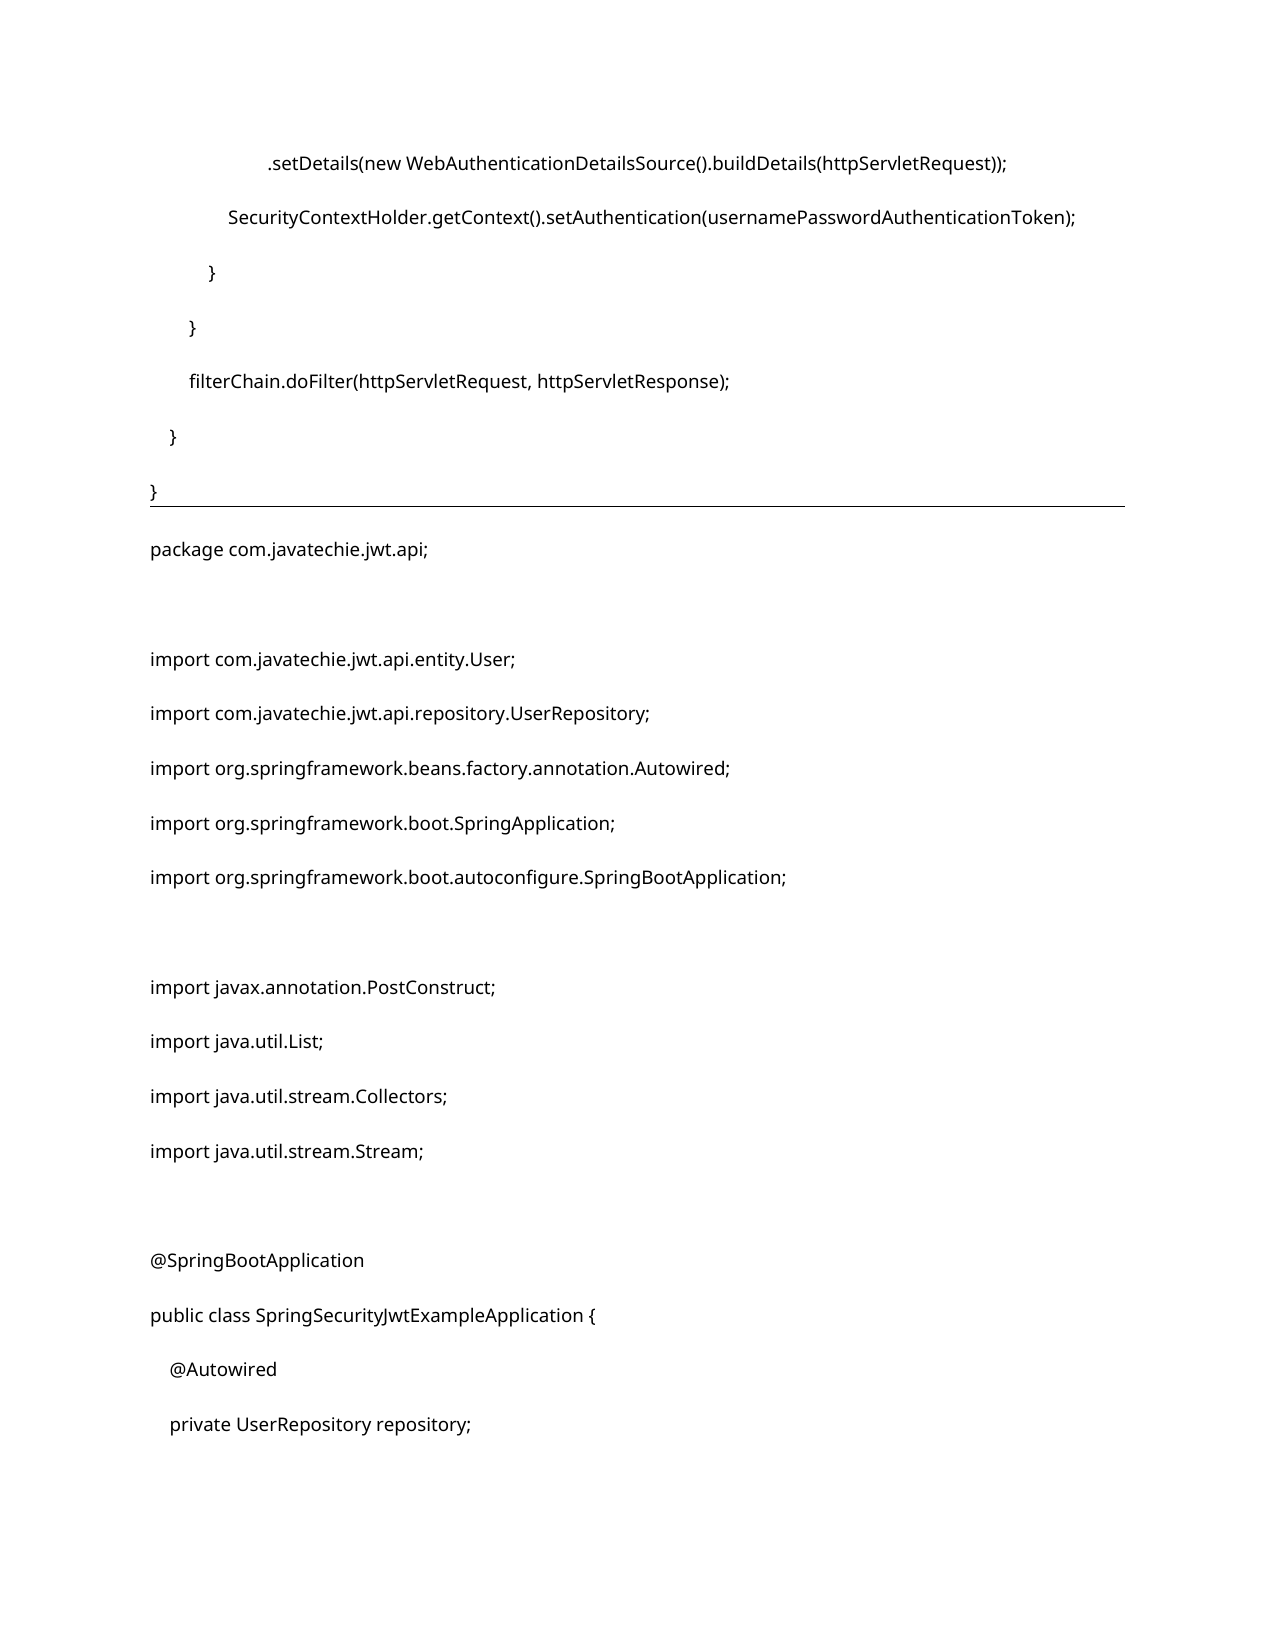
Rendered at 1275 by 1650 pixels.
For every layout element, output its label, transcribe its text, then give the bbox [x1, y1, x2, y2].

text import javax.annotation.PostConstruct; [150, 974, 1125, 999]
text } [150, 478, 1125, 506]
text filterChain.doFilter(httpServletRequest, httpServletResponse); [150, 369, 1125, 394]
text import com.javatechie.jwt.api.repository.UserRepository; [150, 701, 1125, 726]
text import java.util.stream.Stream; [150, 1138, 1125, 1163]
text public class SpringSecurityJwtExampleApplication { [150, 1302, 1125, 1328]
text import java.util.stream.Collectors; [150, 1083, 1125, 1109]
text import org.springframework.beans.factory.annotation.Autowired; [150, 755, 1125, 781]
text .setDetails(new WebAuthenticationDetailsSource().buildDetails(httpServletRequest)); [150, 150, 1125, 176]
text SecurityContextHolder.getContext().setAuthentication(usernamePasswordAuthenticationToken); [150, 205, 1125, 230]
text package com.javatechie.jwt.api; [150, 536, 1125, 562]
text private UserRepository repository; [150, 1411, 1125, 1437]
text } [150, 259, 1125, 285]
text } [150, 314, 1125, 339]
text @Autowired [150, 1357, 1125, 1382]
text } [150, 423, 1125, 449]
text @SpringBootApplication [150, 1247, 1125, 1273]
text import org.springframework.boot.autoconfigure.SpringBootApplication; [150, 864, 1125, 890]
text import com.javatechie.jwt.api.entity.User; [150, 646, 1125, 671]
text import java.util.List; [150, 1029, 1125, 1054]
text import org.springframework.boot.SpringApplication; [150, 810, 1125, 835]
